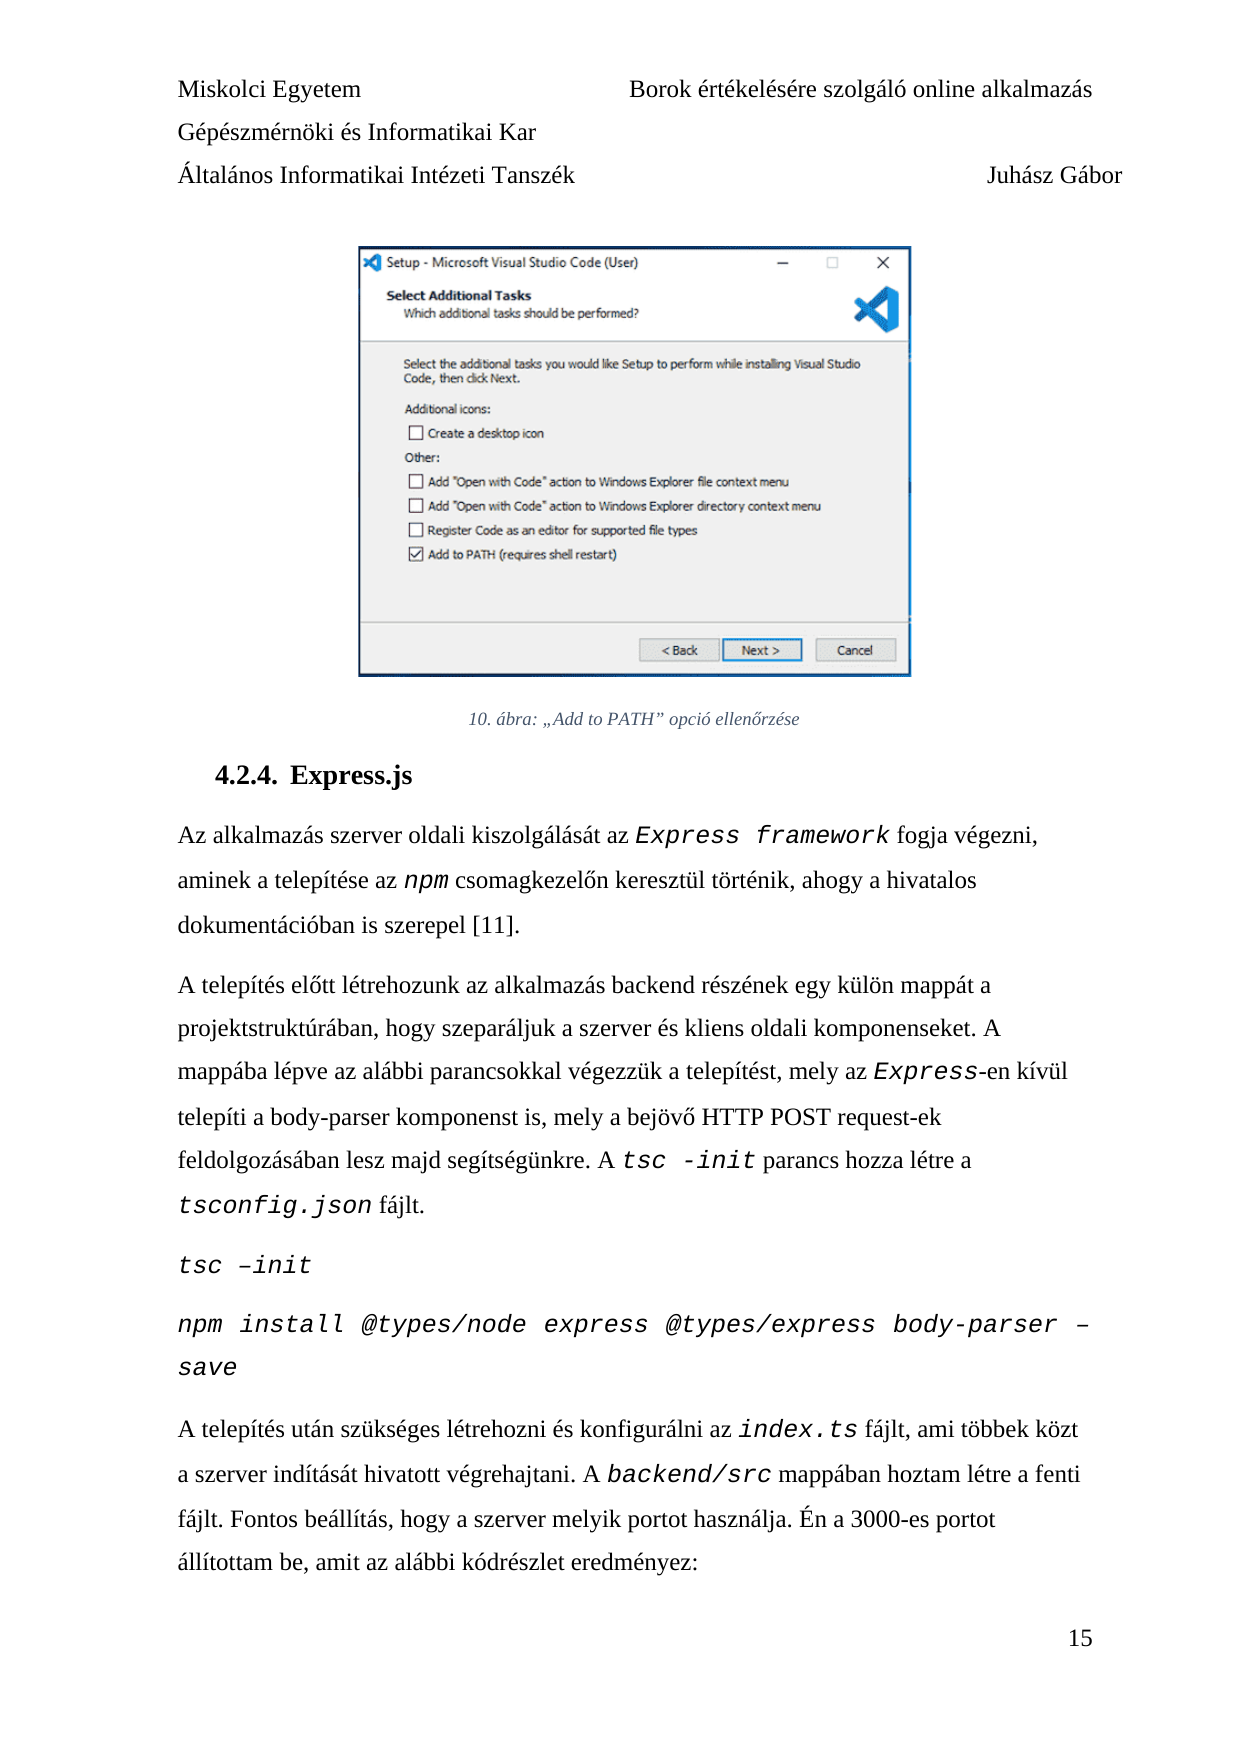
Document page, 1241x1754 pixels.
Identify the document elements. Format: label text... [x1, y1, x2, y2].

text 10. ábra: „Add to PATH” opció ellenőrzése [177, 708, 1092, 729]
text npm install @types/node express @types/express body-parser –save [177, 1312, 1092, 1383]
text A telepítés előtt létrehozunk az alkalmazás backend részének egy külön mappát a projektstruktúrában, hogy szeparáljuk a szerver és kliens oldali komponenseket. A mappába lépve az alábbi parancsokkal végezzük a telepítést, mely az Express-en kívül telepíti a body-parser komponenst is, mely a bejövő HTTP POST request-ek feldolgozásában lesz majd segítségünkre. A tsc -init parancs hozza létre a tsconfig.json fájlt. [177, 970, 1092, 1221]
text Az alkalmazás szerver oldali kiszolgálását az Express framework fogja végezni, aminek a telepítése az npm csomagkezelőn keresztül történik, ahogy a hivatalos dokumentációban is szerepel [11]. [177, 820, 1092, 939]
text tsc –init [177, 1253, 1092, 1281]
picture [358, 246, 912, 677]
subtitle Express.js [215, 758, 1092, 791]
text A telepítés után szükséges létrehozni és konfigurálni az index.ts fájlt, ami többek közt a szerver indítását hivatott végrehajtani. A backend/src mappában hoztam létre a fenti fájlt. Fontos beállítás, hogy a szerver melyik portot használja. Én a 3000-es portot állítottam be, amit az alábbi kódrészlet eredményez: [177, 1414, 1092, 1576]
